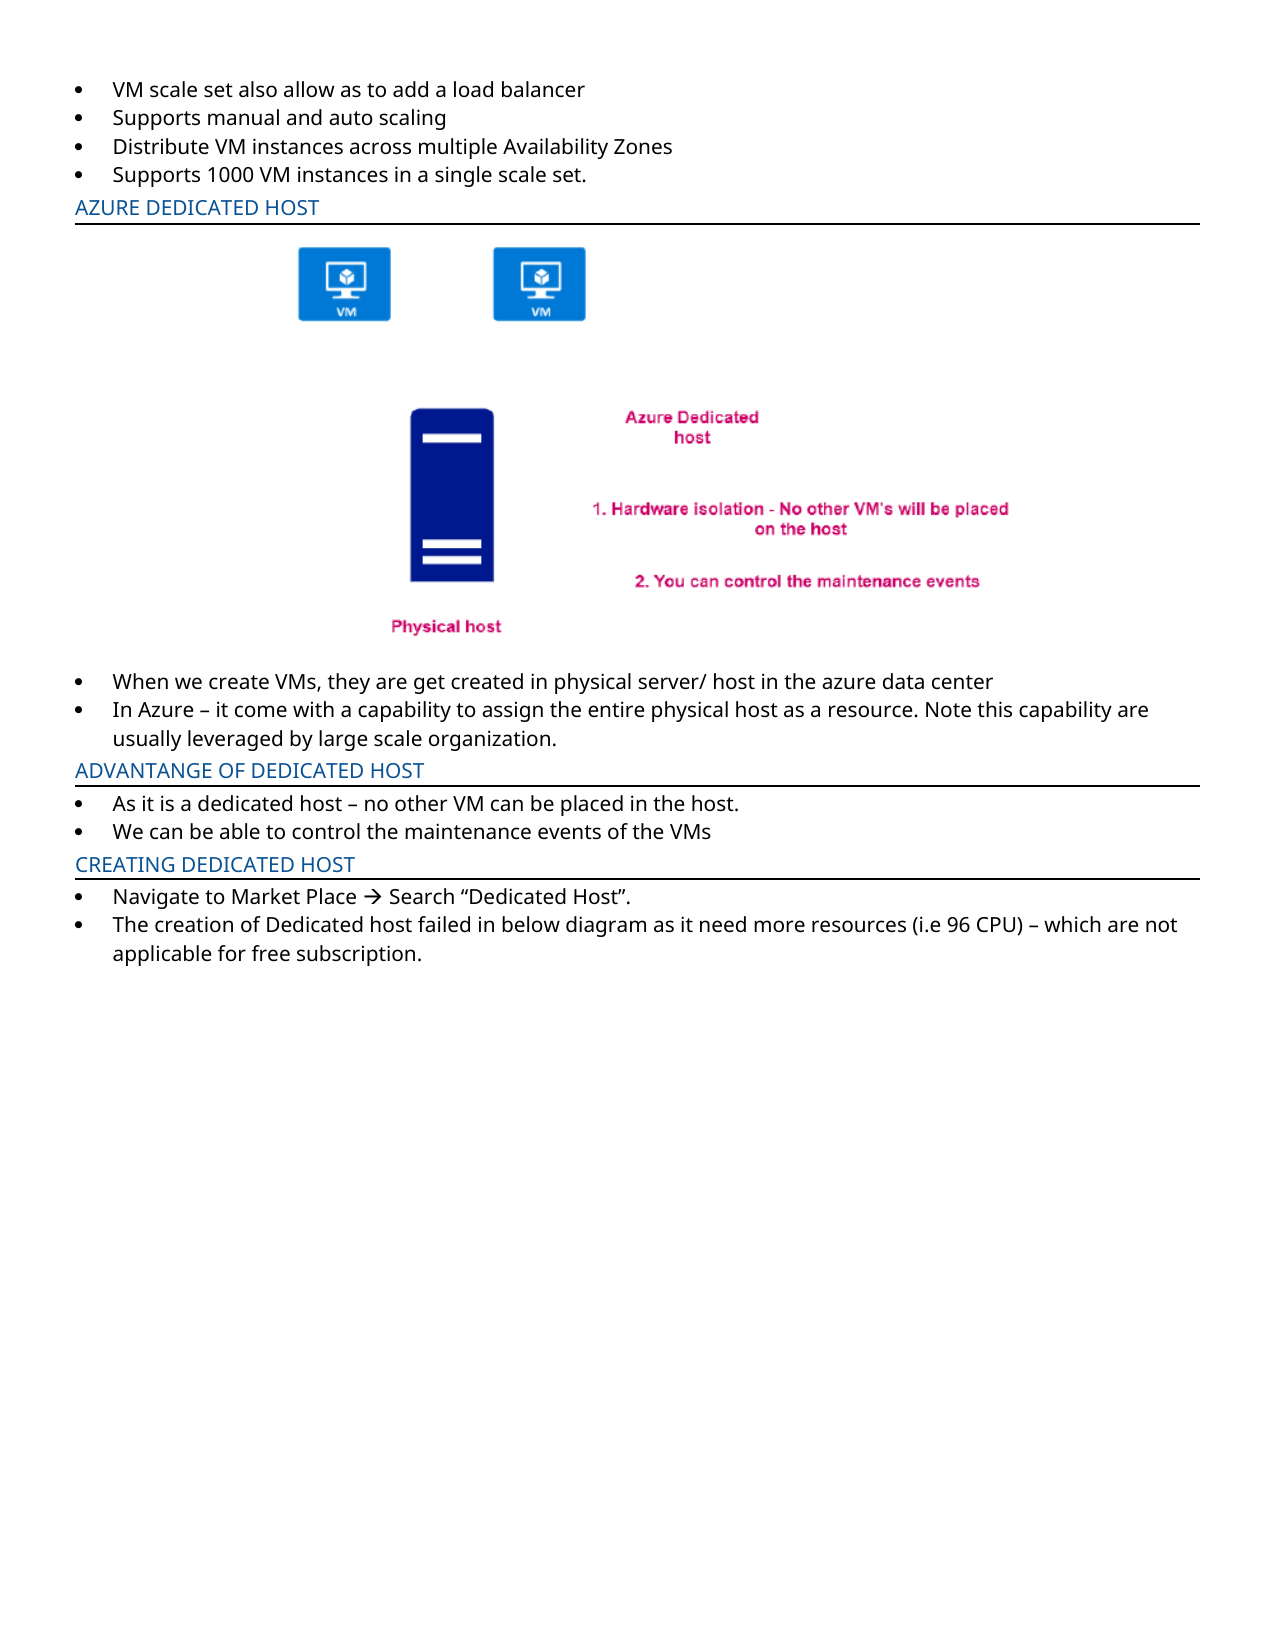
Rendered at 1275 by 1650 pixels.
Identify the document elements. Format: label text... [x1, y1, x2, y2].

subtitle CREATING DEDICATED HOST [75, 850, 1200, 878]
list VM scale set also allow as to add a load balancer [75, 75, 1200, 103]
list In Azure – it come with a capability to assign the entire physical host as a resource. Note this capability are usually leveraged by large scale organization. [75, 696, 1200, 752]
list When we create VMs, they are get created in physical server/ host in the azure data center [75, 667, 1200, 696]
list Supports manual and auto scaling [75, 103, 1200, 132]
subtitle ADVANTANGE OF DEDICATED HOST [75, 757, 1200, 785]
list Distribute VM instances across multiple Availability Zones [75, 132, 1200, 160]
subtitle AZURE DEDICATED HOST [75, 193, 1200, 223]
list As it is a dedicated host – no other VM can be placed in the host. [75, 789, 1200, 817]
list Supports 1000 VM instances in a single scale set. [75, 160, 1200, 189]
picture [247, 227, 1028, 649]
list Navigate to Market Place Search “Dedicated Host”. [75, 882, 1200, 910]
list We can be able to control the maintenance events of the VMs [75, 817, 1200, 846]
list The creation of Dedicated host failed in below diagram as it need more resources (i.e 96 CPU) – which are not applicable for free subscription. [75, 910, 1200, 967]
